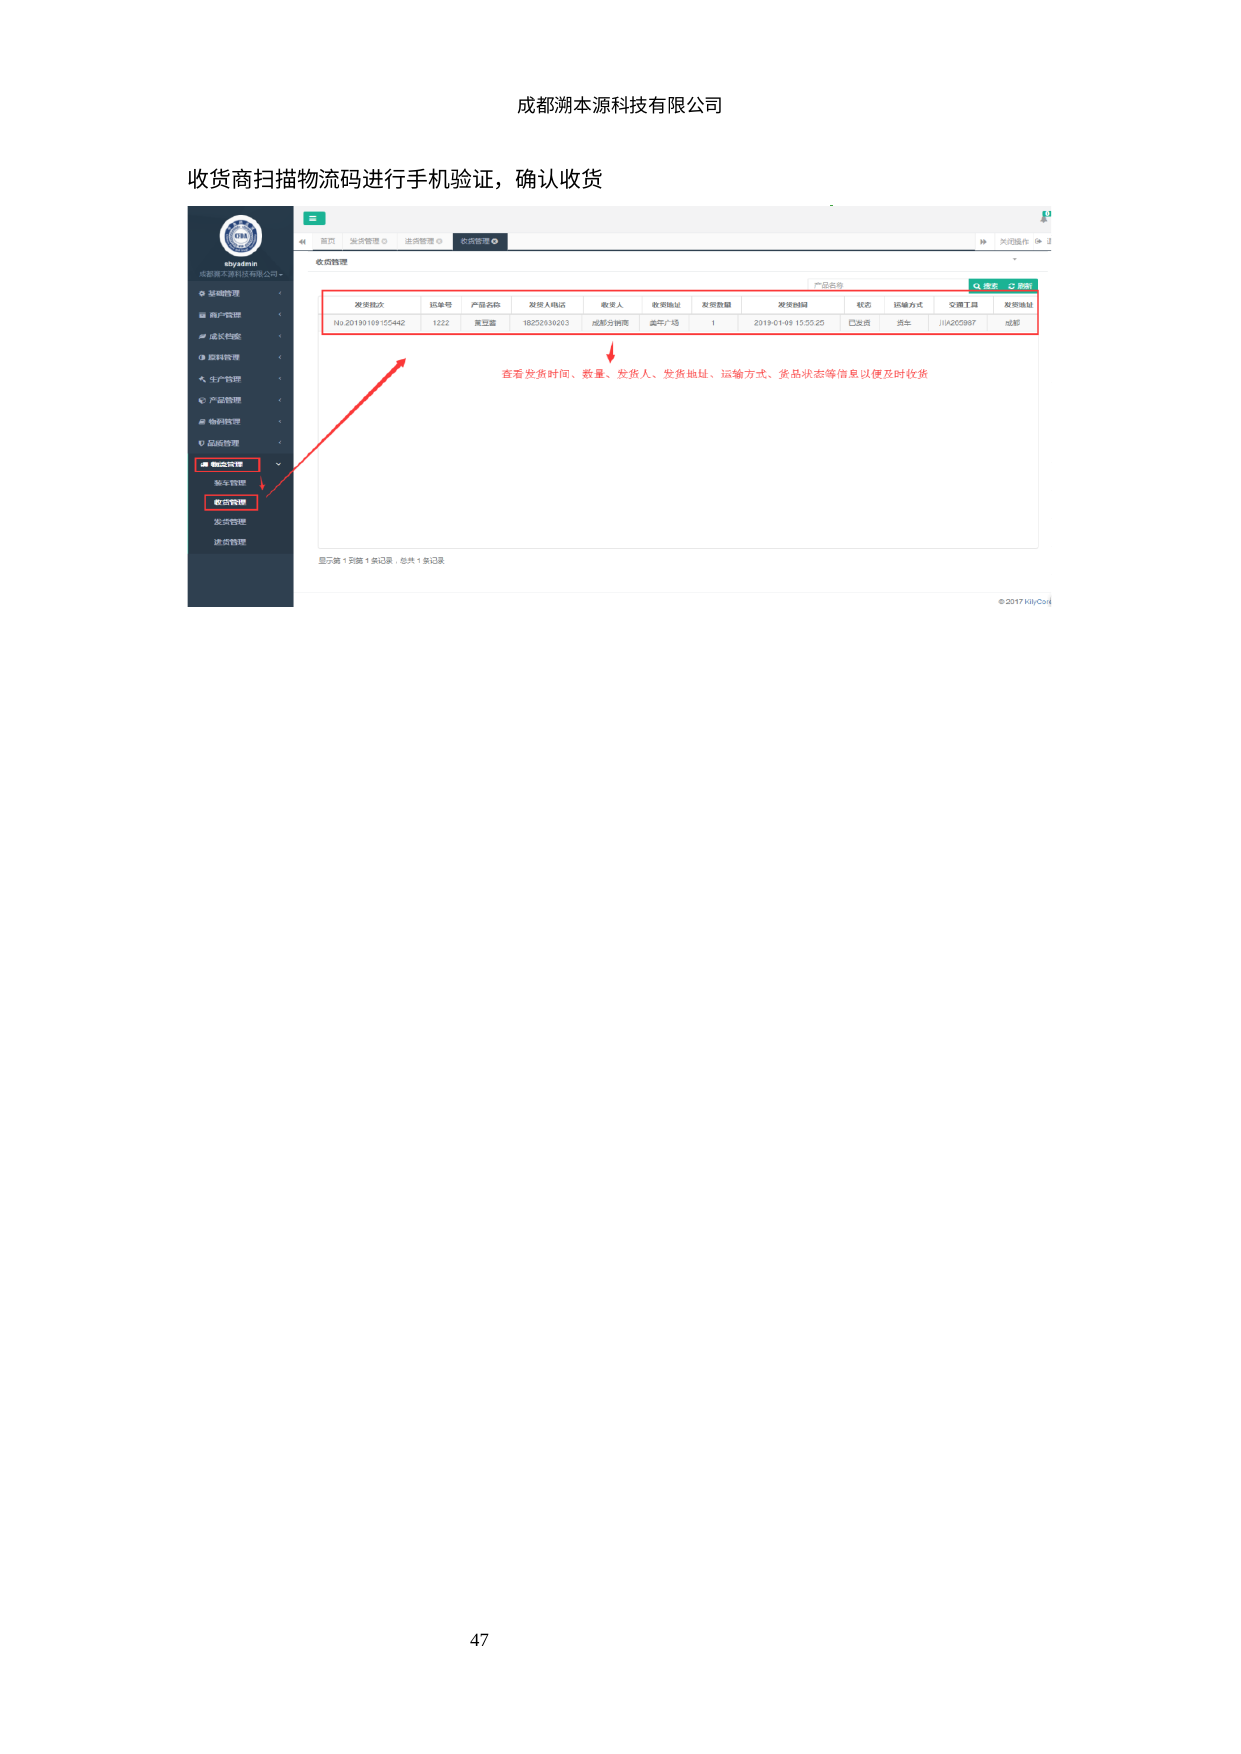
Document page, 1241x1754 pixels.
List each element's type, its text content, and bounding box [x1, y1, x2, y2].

text 收货商扫描物流码进行手机验证，确认收货 [187, 162, 1053, 194]
picture [187, 205, 1052, 607]
